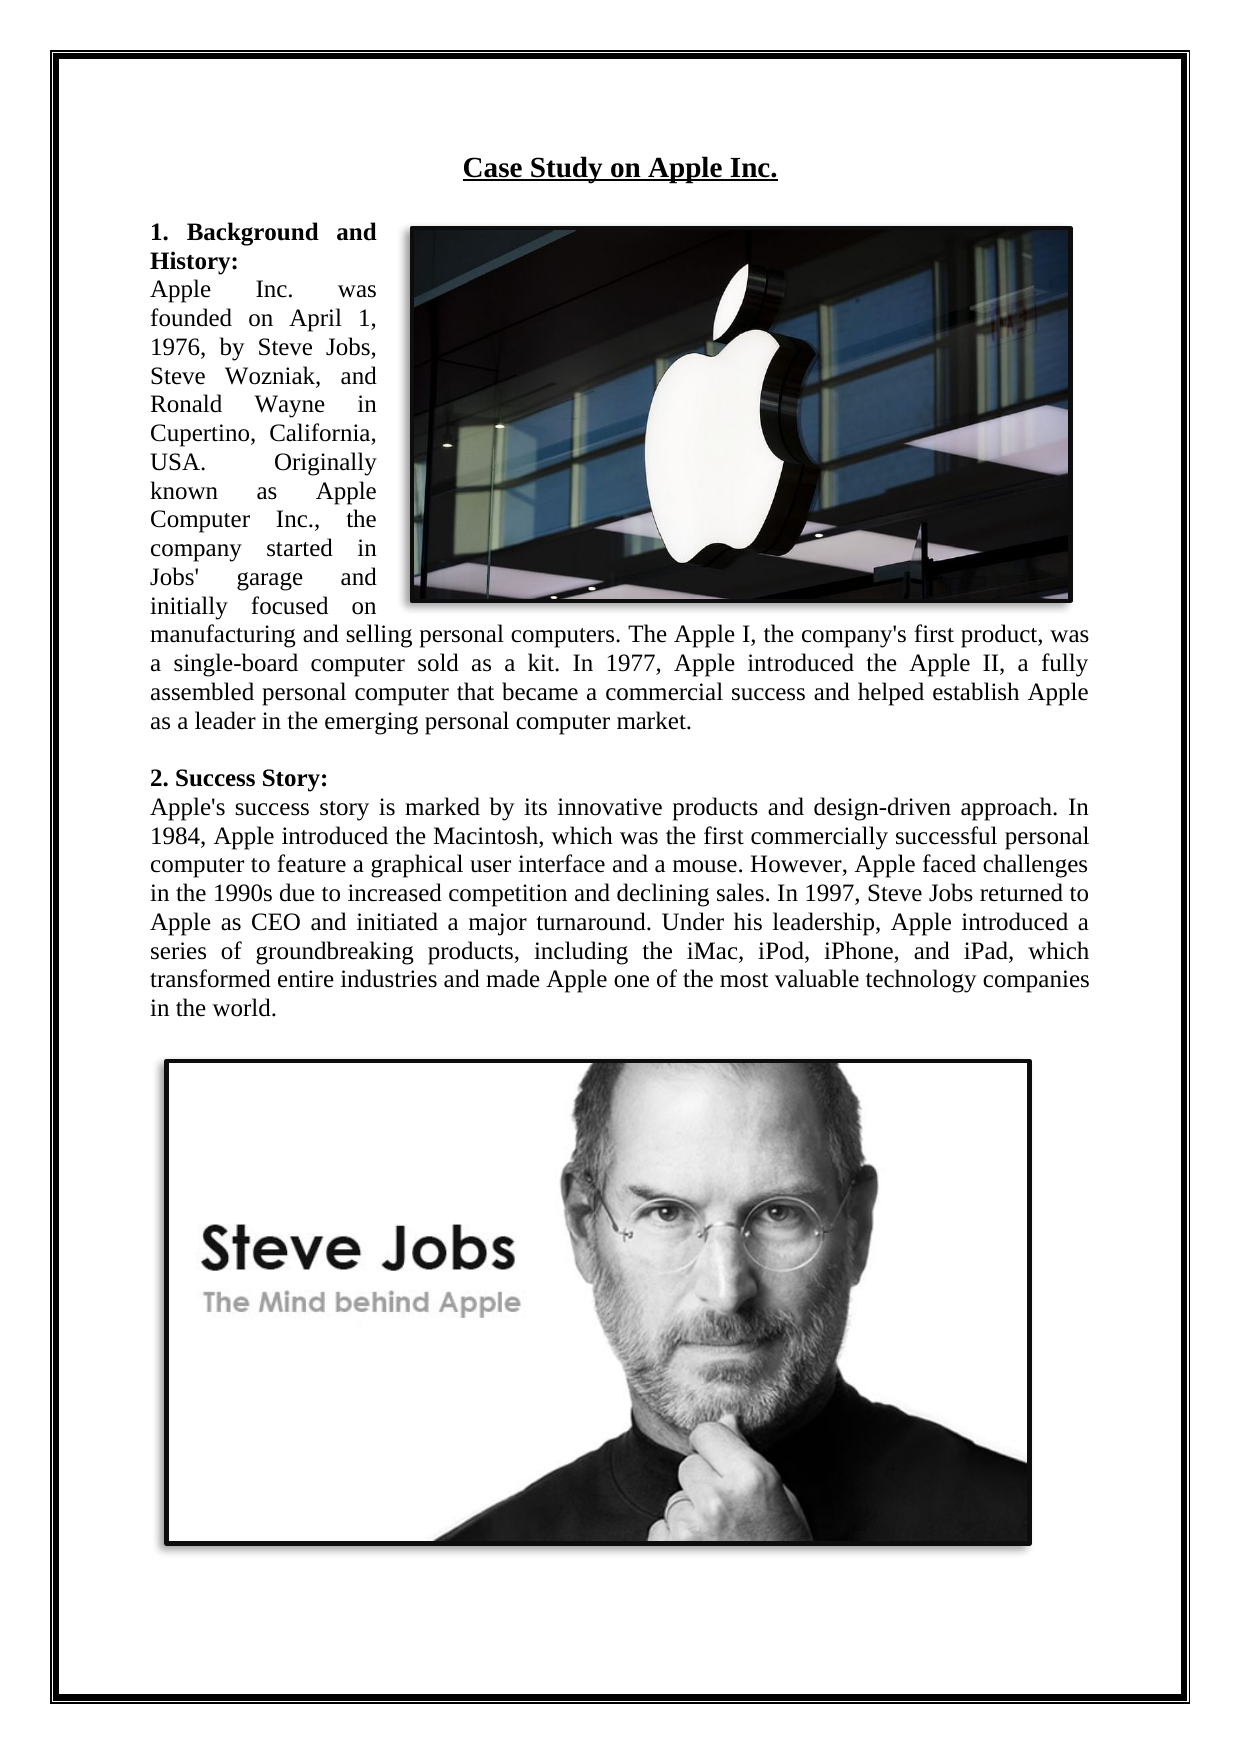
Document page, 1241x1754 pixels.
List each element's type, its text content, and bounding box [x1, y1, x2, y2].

text Case Study on Apple Inc. [150, 150, 1090, 183]
picture [169, 1063, 1027, 1541]
text Apple's success story is marked by its innovative products and design-driven approach. In 1984, Apple introduced the Macintosh, which was the first commercially successful personal computer to feature a graphical user interface and a mouse. However, Apple faced challenges in the 1990s due to increased competition and declining sales. In 1997, Steve Jobs returned to Apple as CEO and initiated a major turnaround. Under his leadership, Apple introduced a series of groundbreaking products, including the iMac, iPod, iPhone, and iPad, which transformed entire industries and made Apple one of the most valuable technology companies in the world. [150, 792, 1090, 1022]
text 1. Background and History: [150, 217, 1090, 274]
picture [414, 230, 1068, 599]
text 2. Success Story: [150, 763, 1090, 792]
